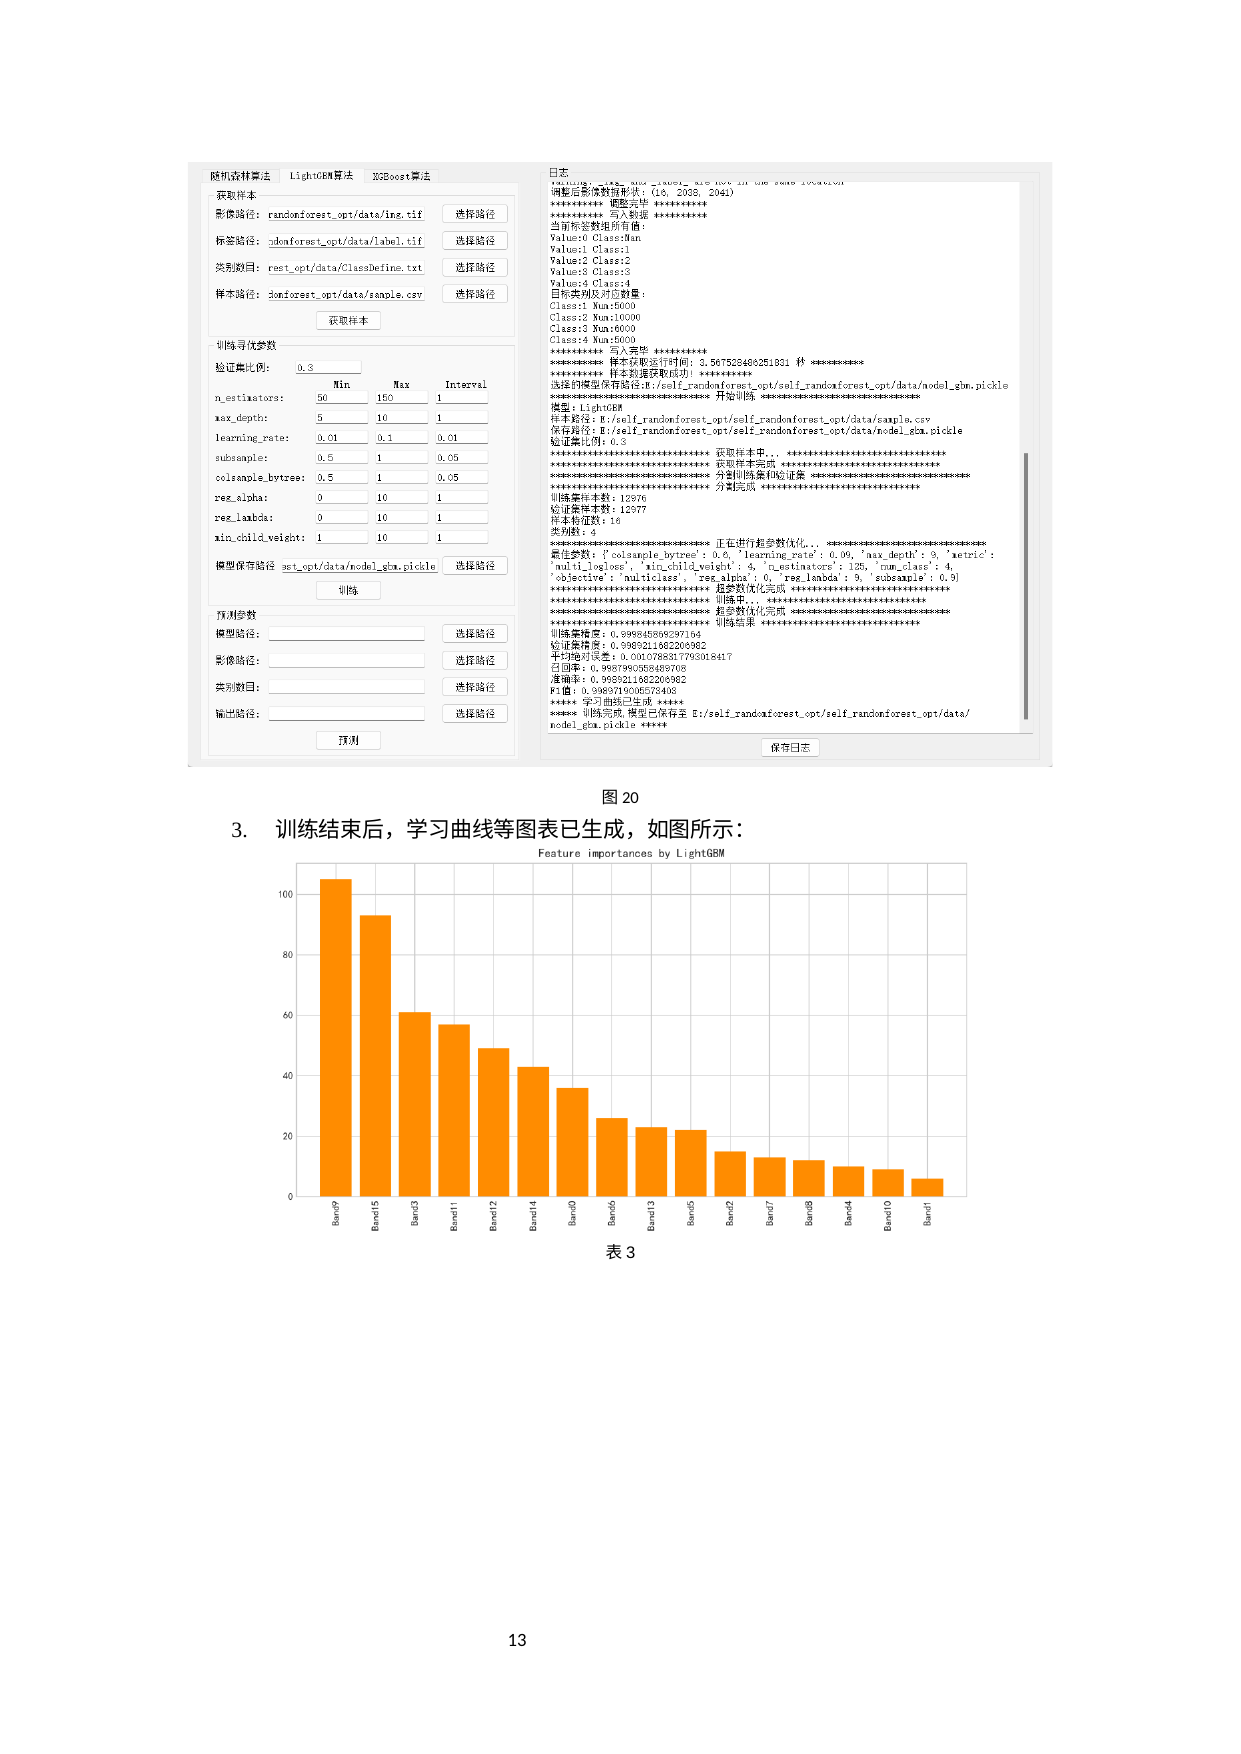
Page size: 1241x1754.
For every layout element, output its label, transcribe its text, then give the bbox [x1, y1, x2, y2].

text 表 3 [187, 1234, 1053, 1267]
picture [187, 162, 1053, 767]
picture [188, 844, 1053, 1235]
list 训练结束后，学习曲线等图表已生成，如图所示： [187, 812, 1053, 844]
